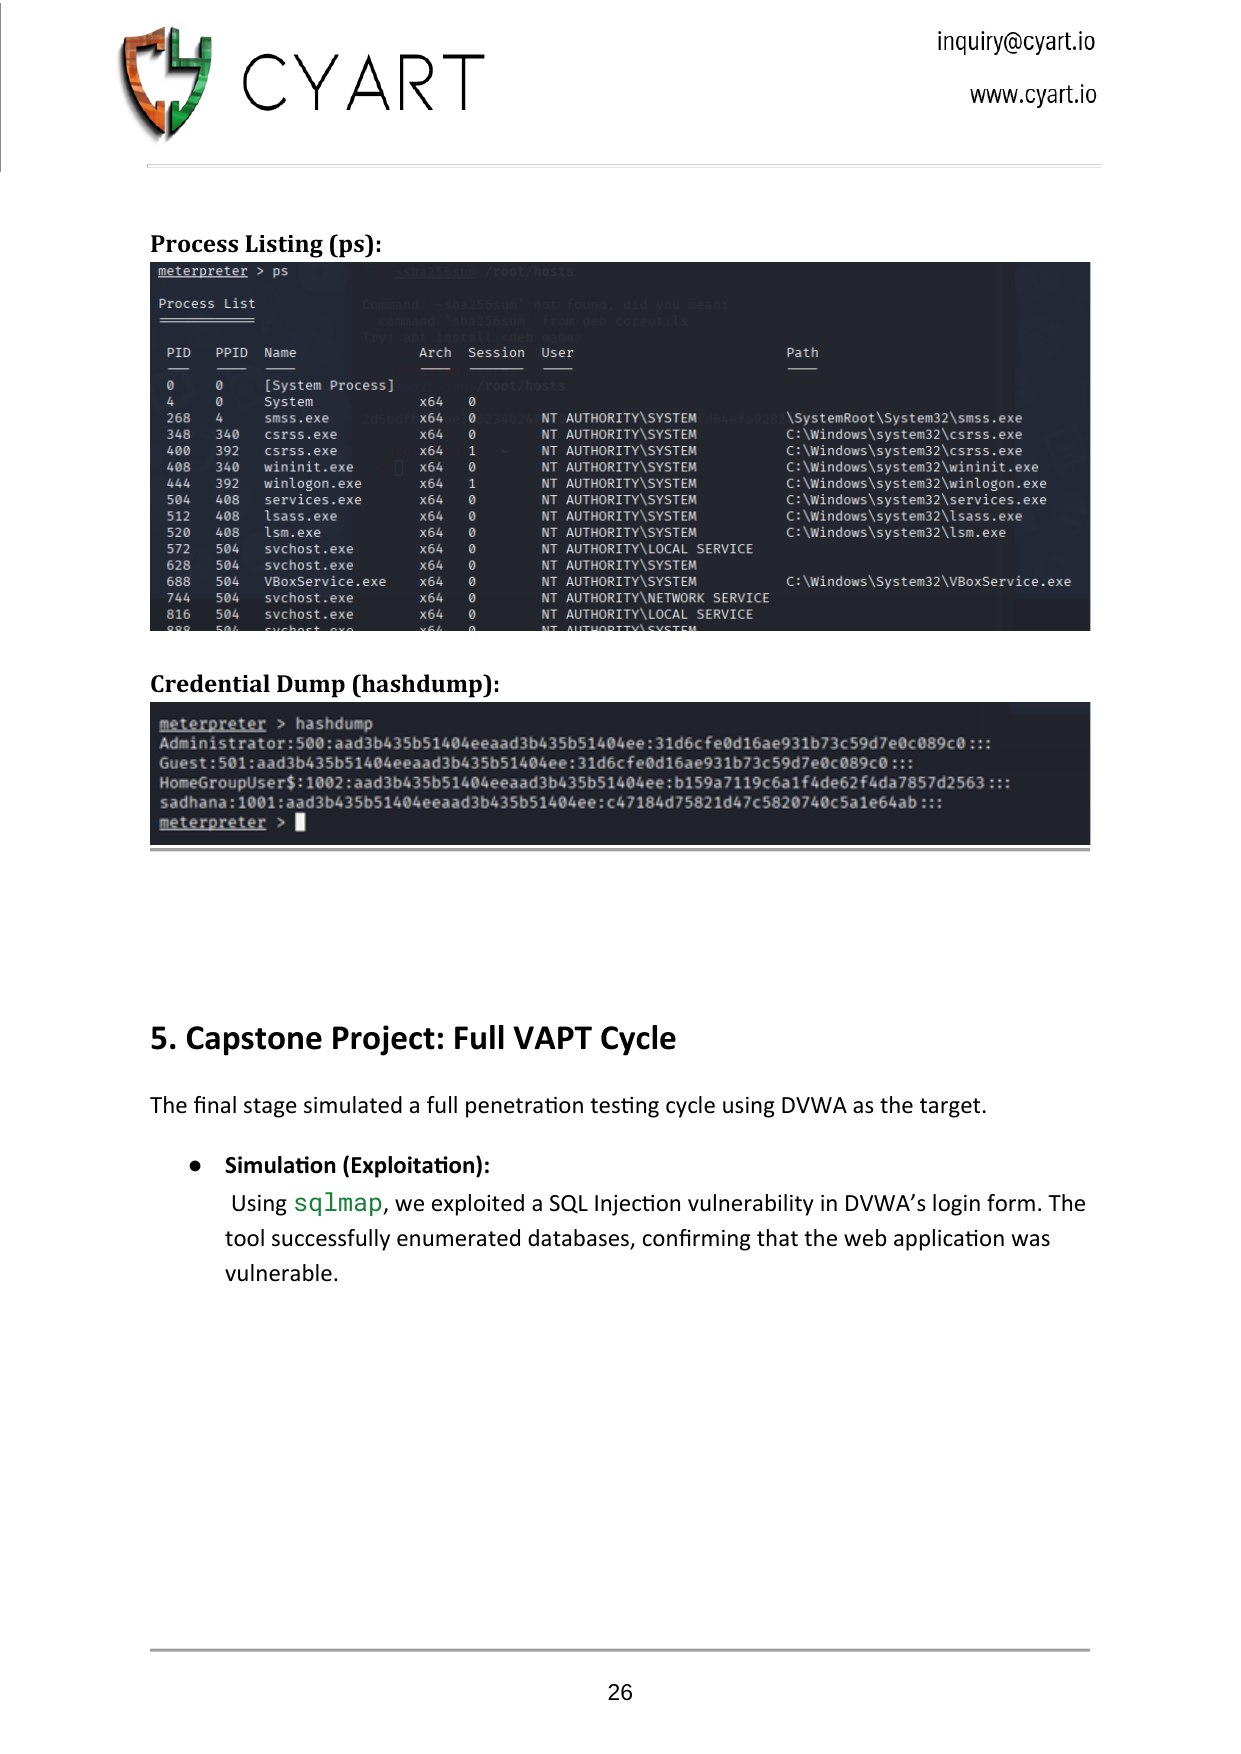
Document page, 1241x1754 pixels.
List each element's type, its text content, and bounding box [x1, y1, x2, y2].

subtitle 5. Capstone Project: Full VAPT Cycle [150, 1015, 1090, 1058]
picture [150, 262, 1091, 631]
picture [0, 3, 1241, 172]
picture [150, 702, 1091, 845]
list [187, 1149, 1090, 1288]
text The final stage simulated a full penetration testing cycle using DVWA as the target. [150, 1089, 1090, 1120]
text Process Listing (ps): [150, 228, 1090, 258]
text Credential Dump (hashdump): [150, 668, 1090, 698]
